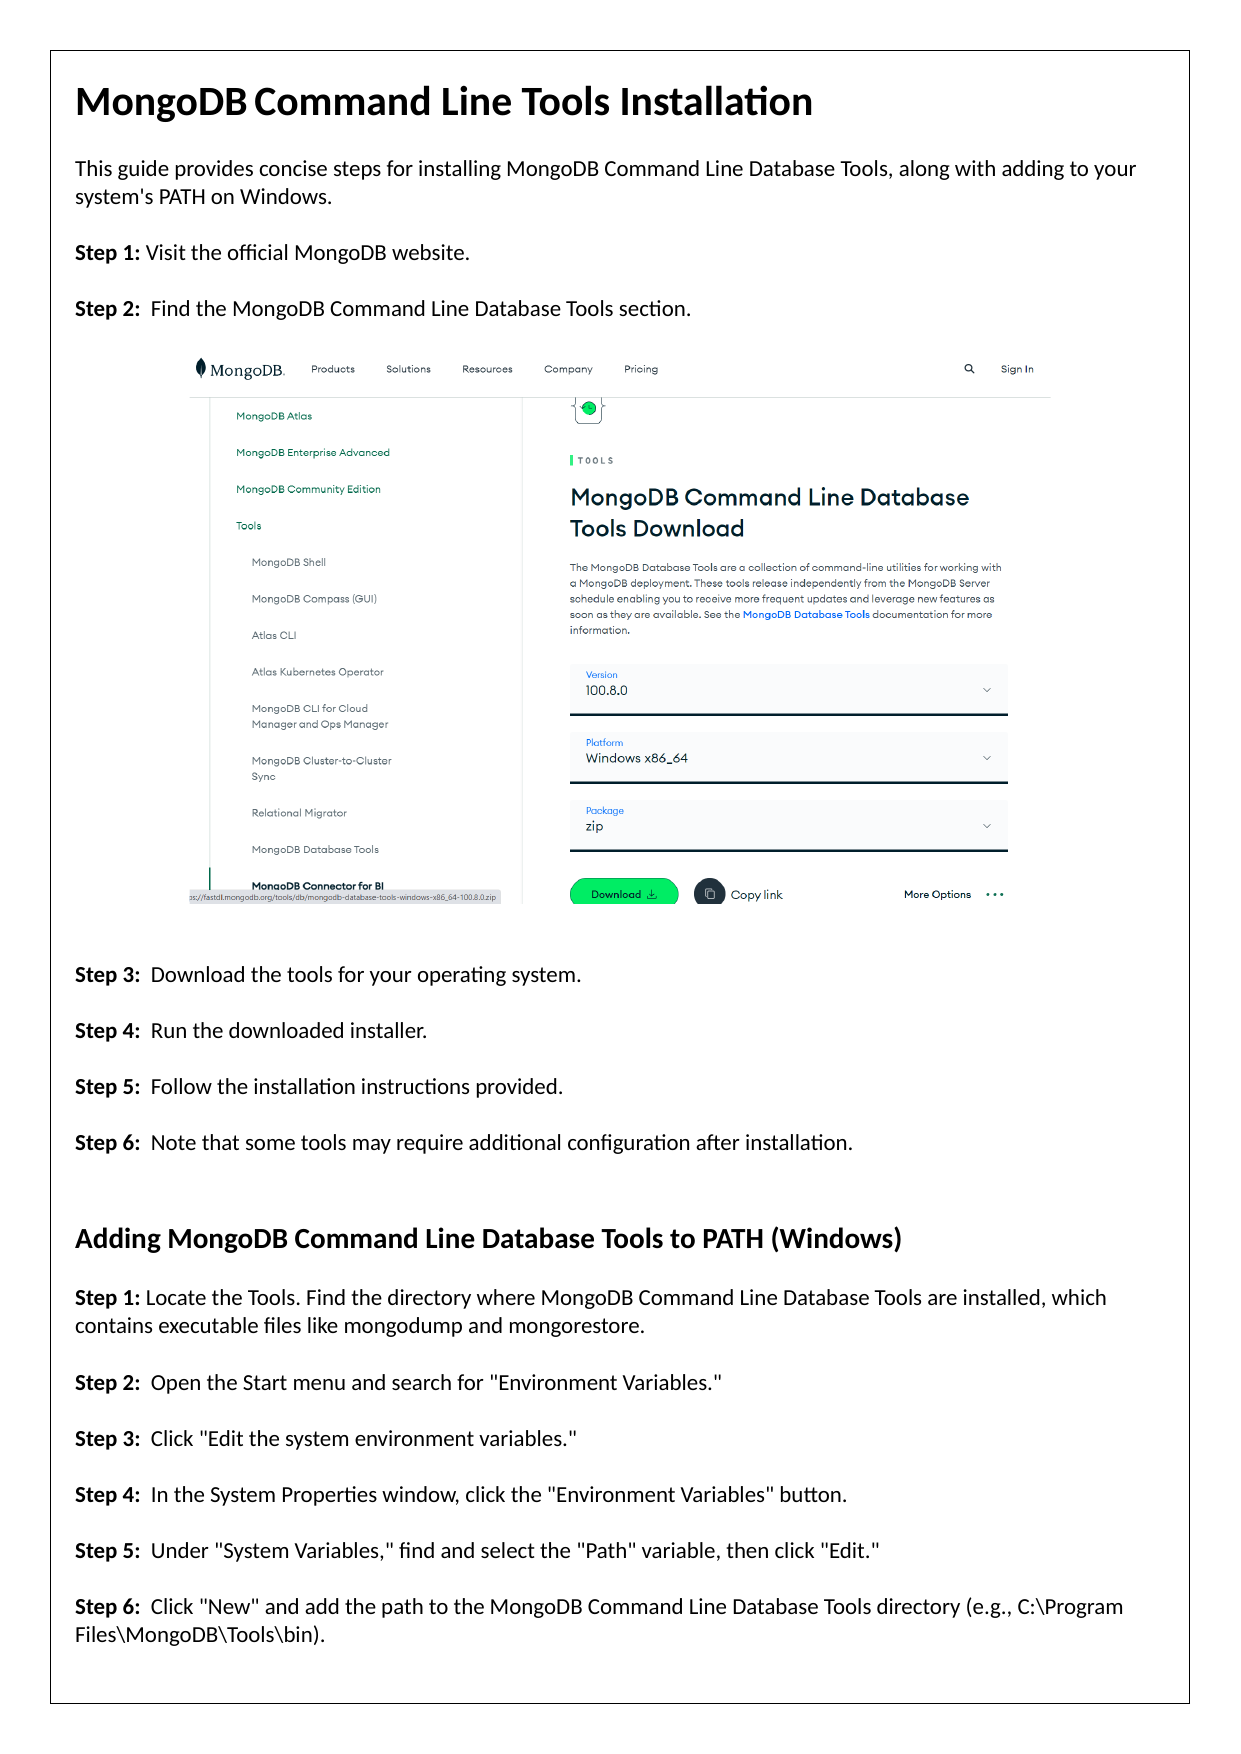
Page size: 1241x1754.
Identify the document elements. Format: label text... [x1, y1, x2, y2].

text Step 6: Note that some tools may require additional configuration after installation. [75, 1128, 1165, 1156]
text Step 3: Download the tools for your operating system. [75, 960, 1165, 988]
text Step 6: Click "New" and add the path to the MongoDB Command Line Database Tools directory (e.g., C:\Program Files\MongoDB\Tools\bin). [75, 1592, 1165, 1648]
text Step 4: In the System Properties window, click the "Environment Variables" button. [75, 1480, 1165, 1508]
text MongoDB Command Line Tools Installation [75, 75, 1165, 126]
text Step 2: Open the Start menu and search for "Environment Variables." [75, 1368, 1165, 1396]
text This guide provides concise steps for installing MongoDB Command Line Database Tools, along with adding to your system's PATH on Windows. [75, 154, 1165, 210]
text Step 5: Follow the installation instructions provided. [75, 1072, 1165, 1100]
text Adding MongoDB Command Line Database Tools to PATH (Windows) [75, 1220, 1165, 1256]
picture [189, 350, 1051, 904]
text Step 3: Click "Edit the system environment variables." [75, 1424, 1165, 1452]
text Step 5: Under "System Variables," find and select the "Path" variable, then click "Edit." [75, 1536, 1165, 1564]
text Step 1: Visit the official MongoDB website. [75, 238, 1165, 266]
text Step 2: Find the MongoDB Command Line Database Tools section. [75, 294, 1165, 322]
text Step 4: Run the downloaded installer. [75, 1016, 1165, 1044]
text Step 1: Locate the Tools. Find the directory where MongoDB Command Line Database Tools are installed, which contains executable files like mongodump and mongorestore. [75, 1283, 1165, 1339]
